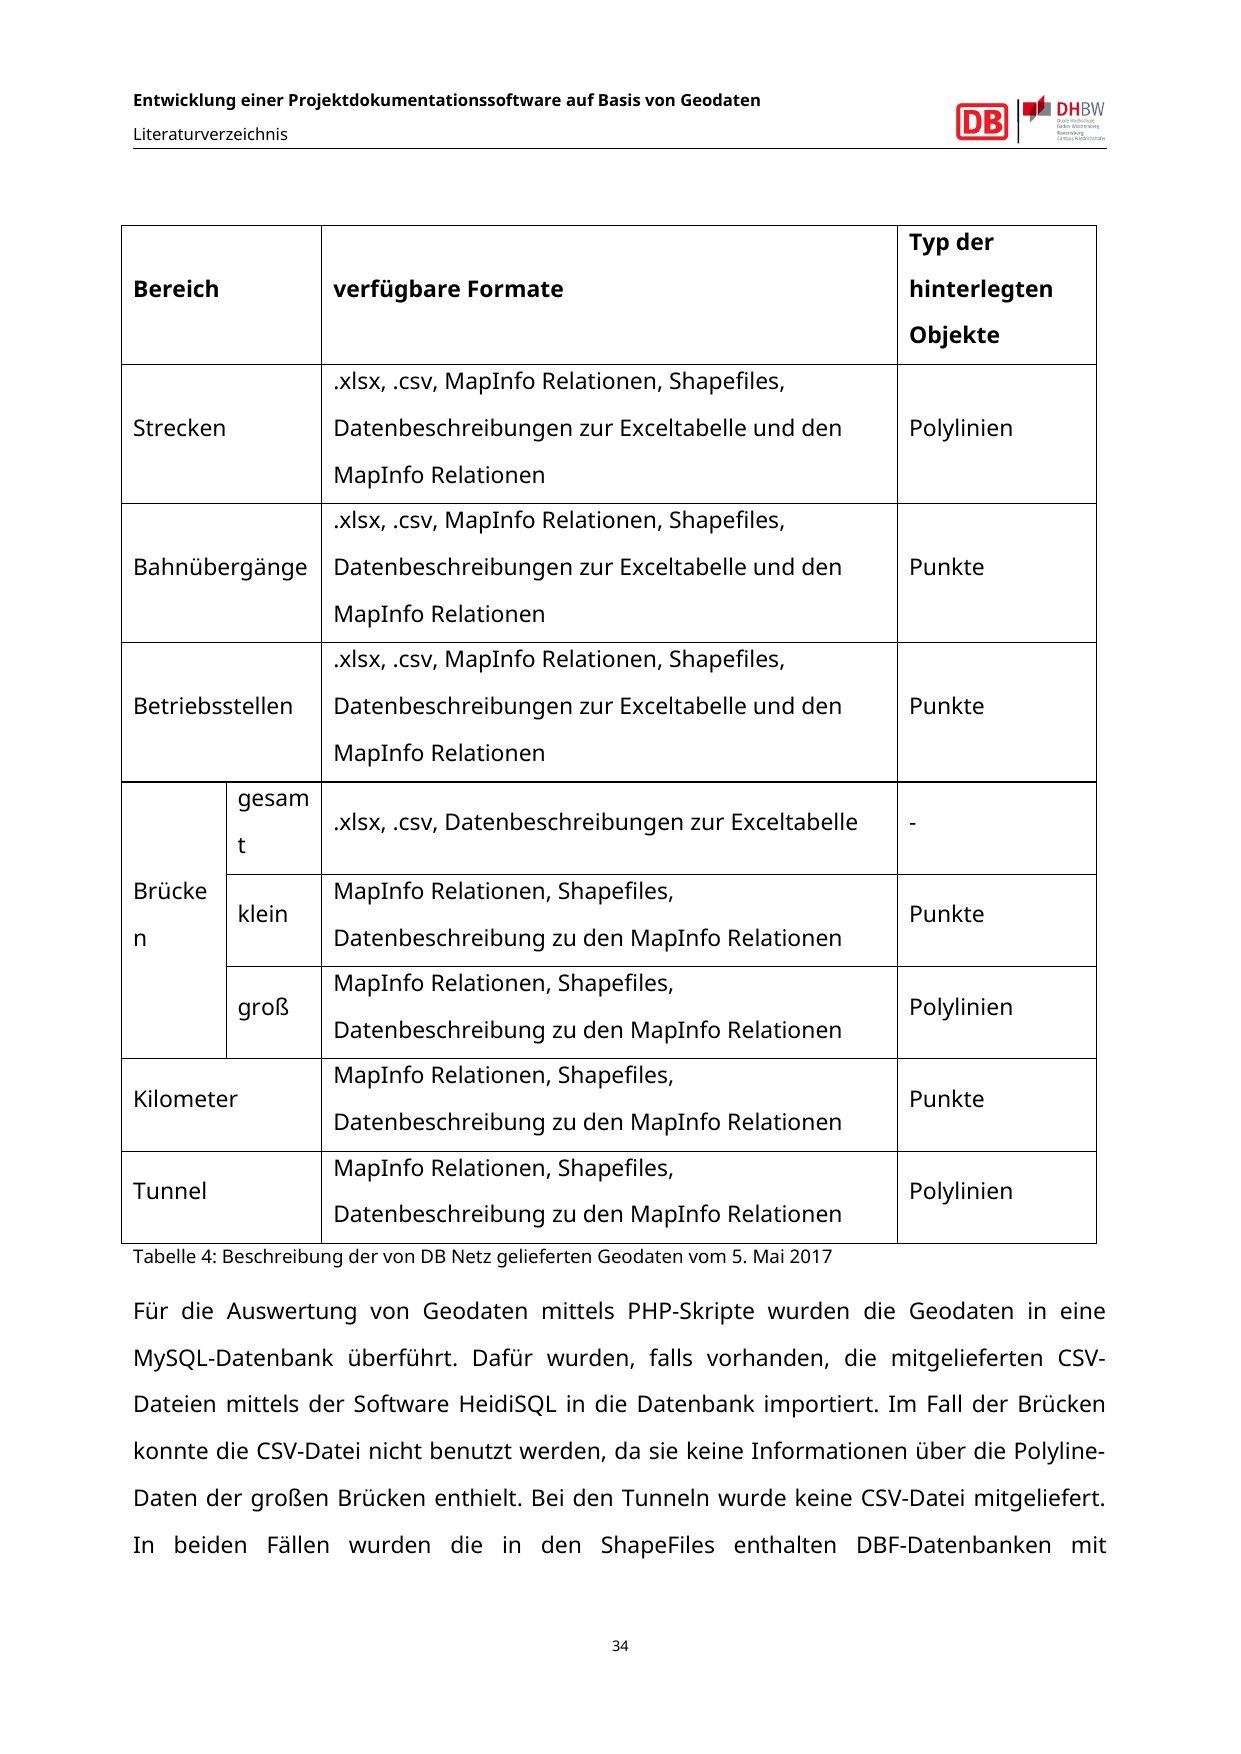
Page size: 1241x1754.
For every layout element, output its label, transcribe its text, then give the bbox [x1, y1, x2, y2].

table_header Bereich [122, 226, 321, 364]
table_cell Kilometer [122, 1059, 321, 1151]
table_cell Punkte [898, 1059, 1096, 1151]
table_cell Punkte [898, 643, 1096, 781]
table_cell Polylinien [898, 967, 1096, 1058]
picture [956, 103, 1009, 141]
table_header Typ der hinterlegten Objekte [898, 226, 1096, 364]
table_cell MapInfo Relationen, Shapefiles, Datenbeschreibung zu den MapInfo Relationen [322, 1152, 897, 1243]
table_cell Polylinien [898, 1152, 1096, 1243]
table_cell gesamt [227, 783, 321, 874]
table_cell Bahnübergänge [122, 504, 321, 642]
table_cell Betriebsstellen [122, 643, 321, 781]
table_cell Punkte [898, 875, 1096, 966]
table_cell Polylinien [898, 365, 1096, 503]
table_cell - [898, 783, 1096, 874]
table_cell klein [227, 875, 321, 966]
table_cell Strecken [122, 365, 321, 503]
table_cell .xlsx, .csv, MapInfo Relationen, Shapefiles, Datenbeschreibungen zur Exceltabelle und den MapInfo Relationen [322, 643, 897, 781]
table_cell Punkte [898, 504, 1096, 642]
picture [1023, 95, 1106, 141]
table_cell .xlsx, .csv, MapInfo Relationen, Shapefiles, Datenbeschreibungen zur Exceltabelle und den MapInfo Relationen [322, 365, 897, 503]
table_header verfügbare Formate [322, 226, 897, 364]
table_cell MapInfo Relationen, Shapefiles, Datenbeschreibung zu den MapInfo Relationen [322, 875, 897, 966]
table_cell Tunnel [122, 1152, 321, 1243]
table_cell MapInfo Relationen, Shapefiles, Datenbeschreibung zu den MapInfo Relationen [322, 967, 897, 1058]
table_cell Brücken [122, 783, 226, 1058]
table_cell .xlsx, .csv, MapInfo Relationen, Shapefiles, Datenbeschreibungen zur Exceltabelle und den MapInfo Relationen [322, 504, 897, 642]
table_cell .xlsx, .csv, Datenbeschreibungen zur Exceltabelle [322, 783, 897, 874]
table_cell groß [227, 967, 321, 1058]
table_cell MapInfo Relationen, Shapefiles, Datenbeschreibung zu den MapInfo Relationen [322, 1059, 897, 1151]
